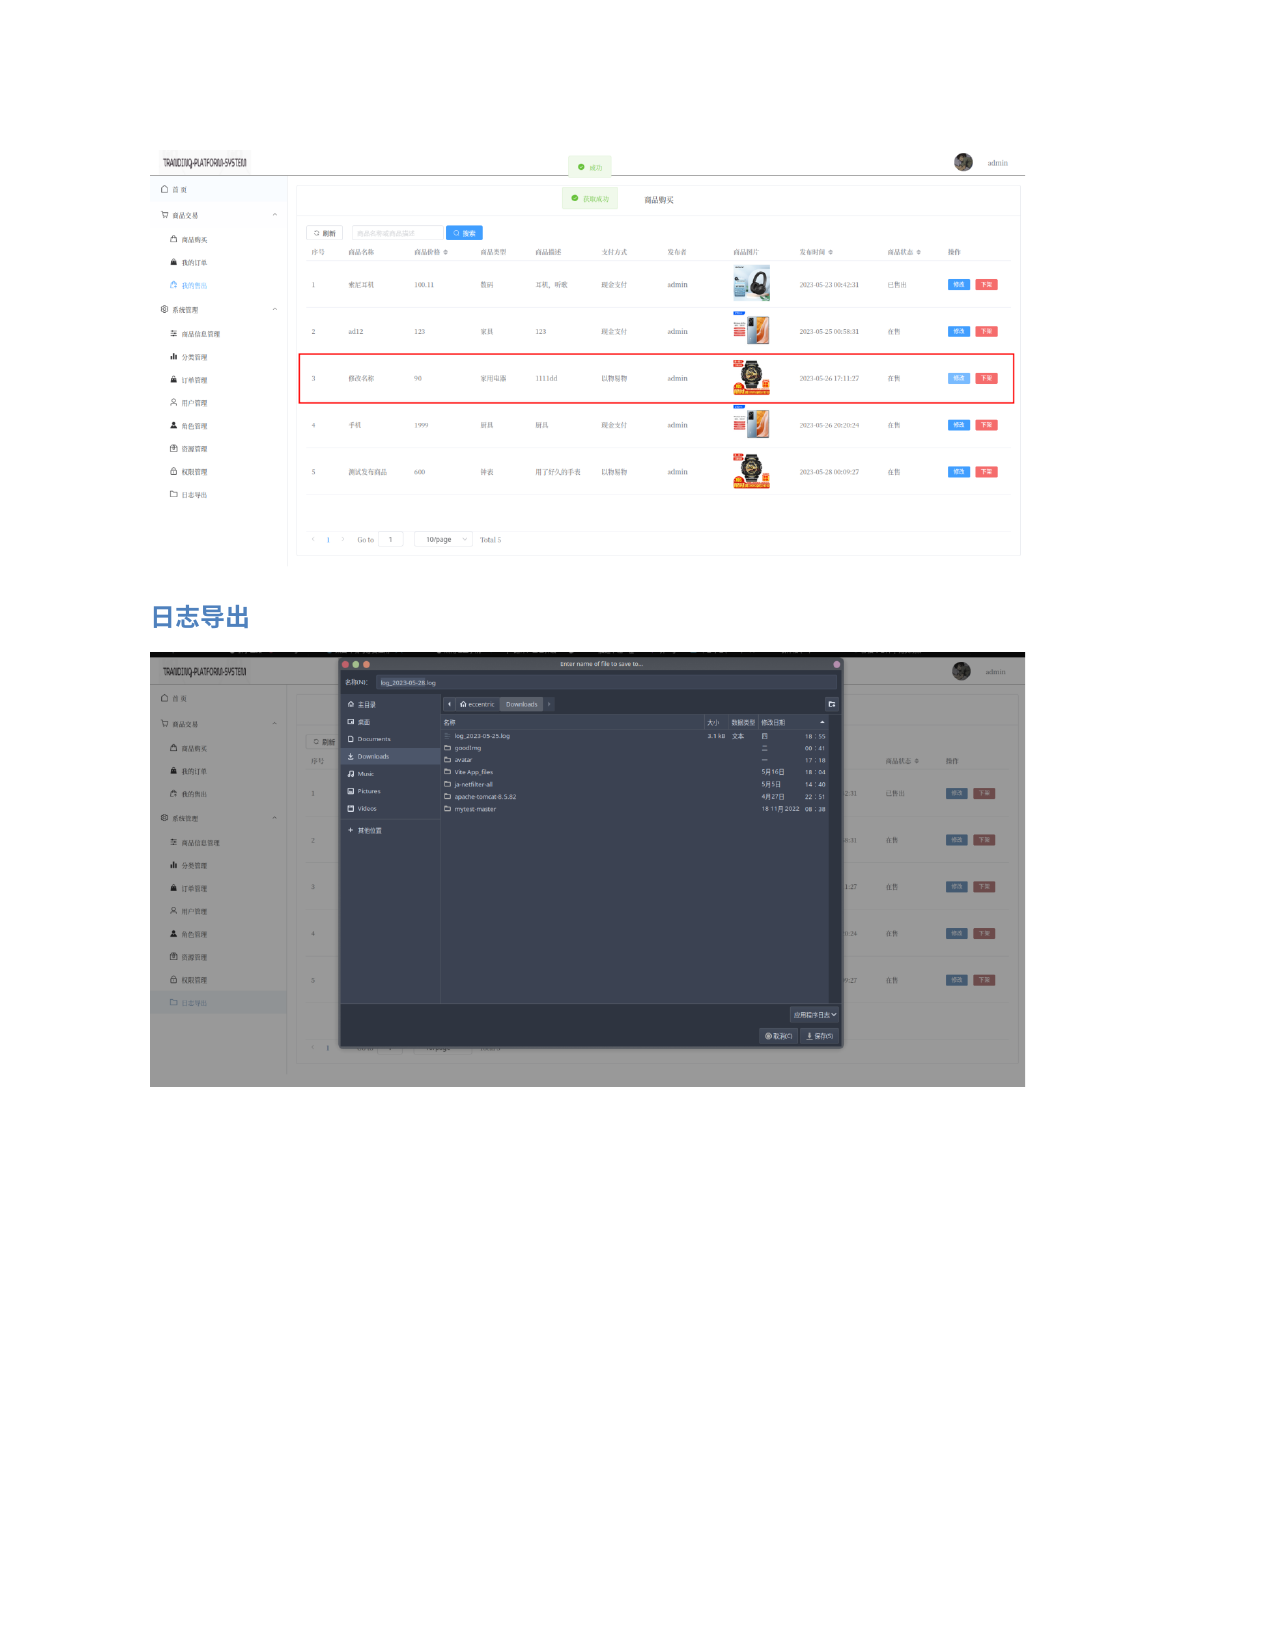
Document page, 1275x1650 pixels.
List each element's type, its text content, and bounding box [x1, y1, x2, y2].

picture [150, 652, 1025, 1087]
subtitle 日志导出 [150, 600, 1125, 634]
picture [150, 150, 1025, 579]
